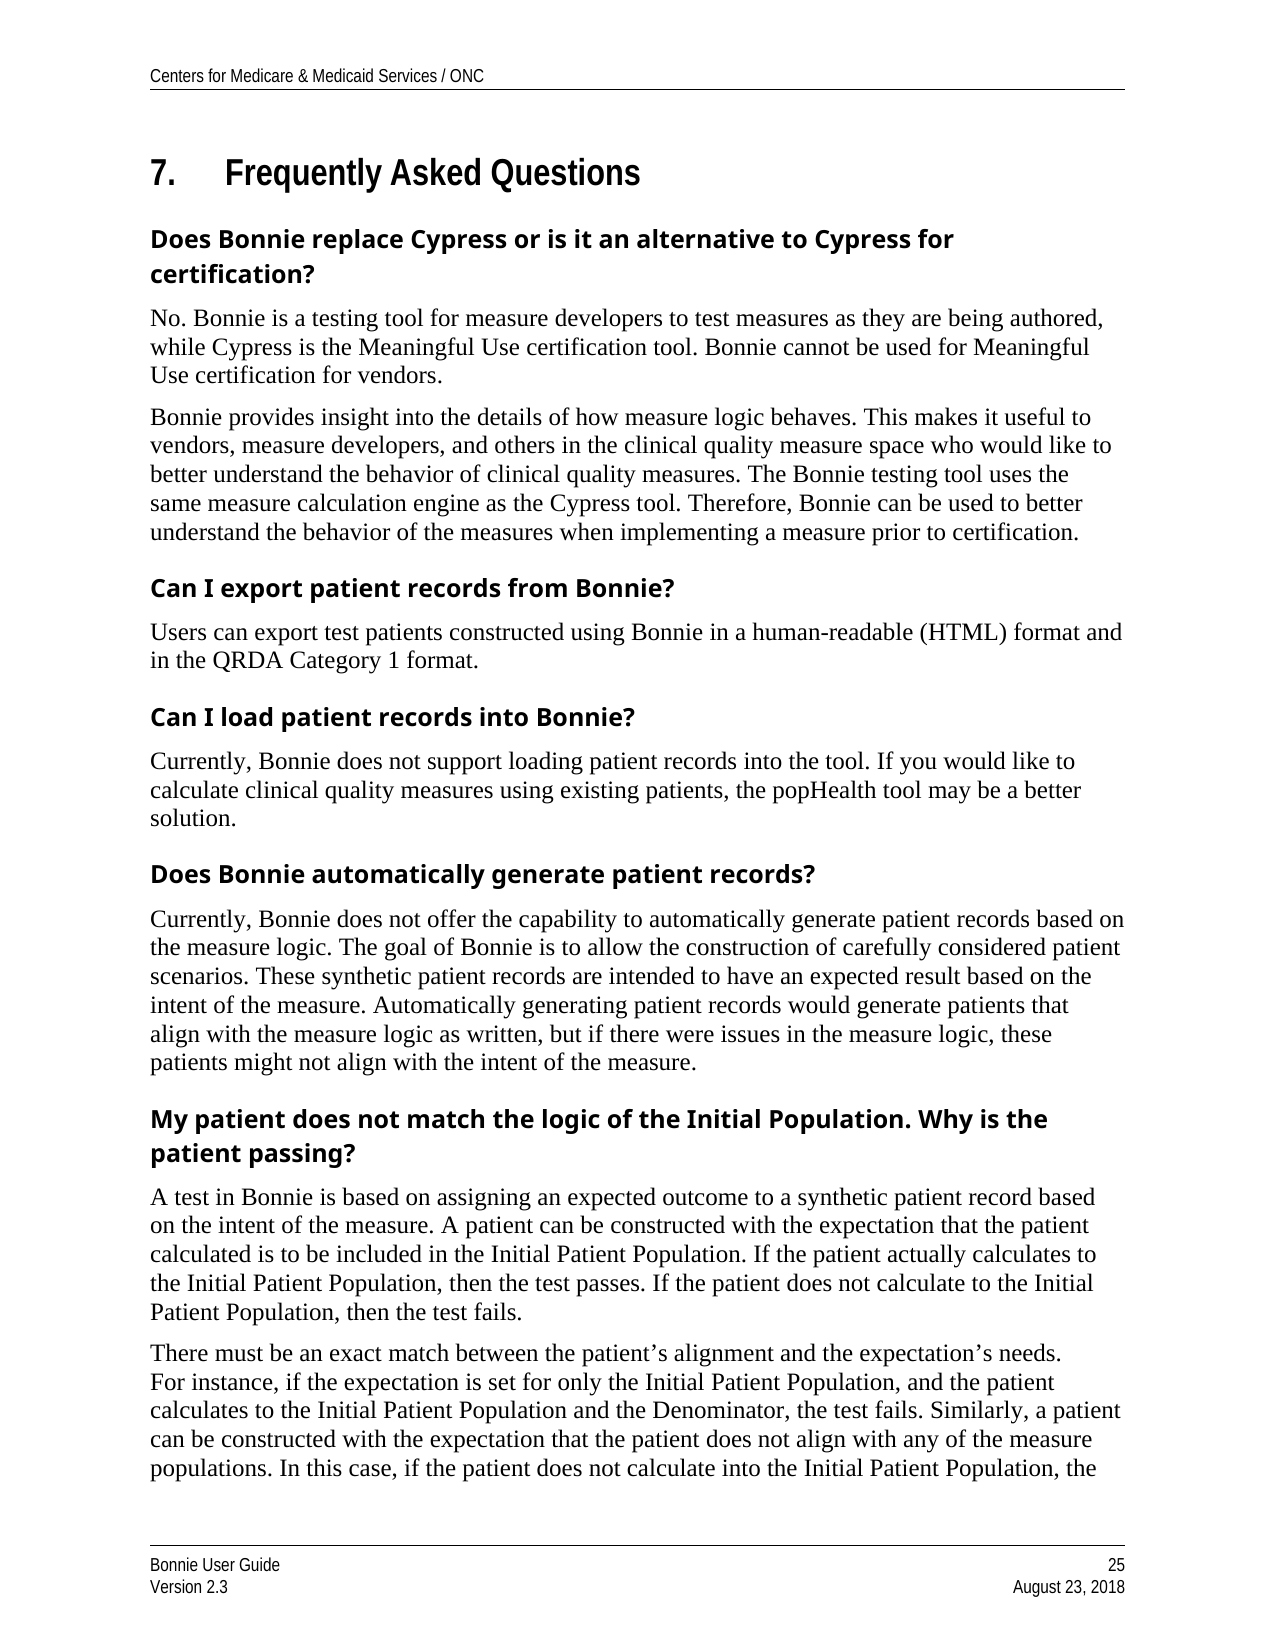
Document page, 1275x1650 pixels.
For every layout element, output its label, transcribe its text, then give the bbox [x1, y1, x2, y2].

subtitle Frequently Asked Questions [150, 150, 1125, 193]
text A test in Bonnie is based on assigning an expected outcome to a synthetic patient record based on the intent of the measure. A patient can be constructed with the expectation that the patient calculated is to be included in the Initial Patient Population. If the patient actually calculates to the Initial Patient Population, then the test passes. If the patient does not calculate to the Initial Patient Population, then the test fails. [150, 1182, 1125, 1326]
text Does Bonnie automatically generate patient records? [150, 857, 1125, 891]
text Currently, Bonnie does not offer the capability to automatically generate patient records based on the measure logic. The goal of Bonnie is to allow the construction of carefully considered patient scenarios. These synthetic patient records are intended to have an expected result based on the intent of the measure. Automatically generating patient records would generate patients that align with the measure logic as written, but if there were issues in the measure logic, these patients might not align with the intent of the measure. [150, 904, 1125, 1076]
text Bonnie provides insight into the details of how measure logic behaves. This makes it useful to vendors, measure developers, and others in the clinical quality measure space who would like to better understand the behavior of clinical quality measures. The Bonnie testing tool uses the same measure calculation engine as the Cypress tool. Therefore, Bonnie can be used to better understand the behavior of the measures when implementing a measure prior to certification. [150, 402, 1125, 545]
text Can I load patient records into Bonnie? [150, 699, 1125, 733]
text Users can export test patients constructed using Bonnie in a human-readable (HTML) format and in the QRDA Category 1 format. [150, 617, 1125, 674]
text Can I export patient records from Bonnie? [150, 570, 1125, 604]
text My patient does not match the logic of the Initial Population. Why is the patient passing? [150, 1101, 1125, 1169]
text Does Bonnie replace Cypress or is it an alternative to Cypress for certification? [150, 222, 1125, 290]
text No. Bonnie is a testing tool for measure developers to test measures as they are being authored, while Cypress is the Meaningful Use certification tool. Bonnie cannot be used for Meaningful Use certification for vendors. [150, 303, 1125, 389]
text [150, 1338, 1125, 1482]
text Currently, Bonnie does not support loading patient records into the tool. If you would like to calculate clinical quality measures using existing patients, the popHealth tool may be a better solution. [150, 746, 1125, 832]
